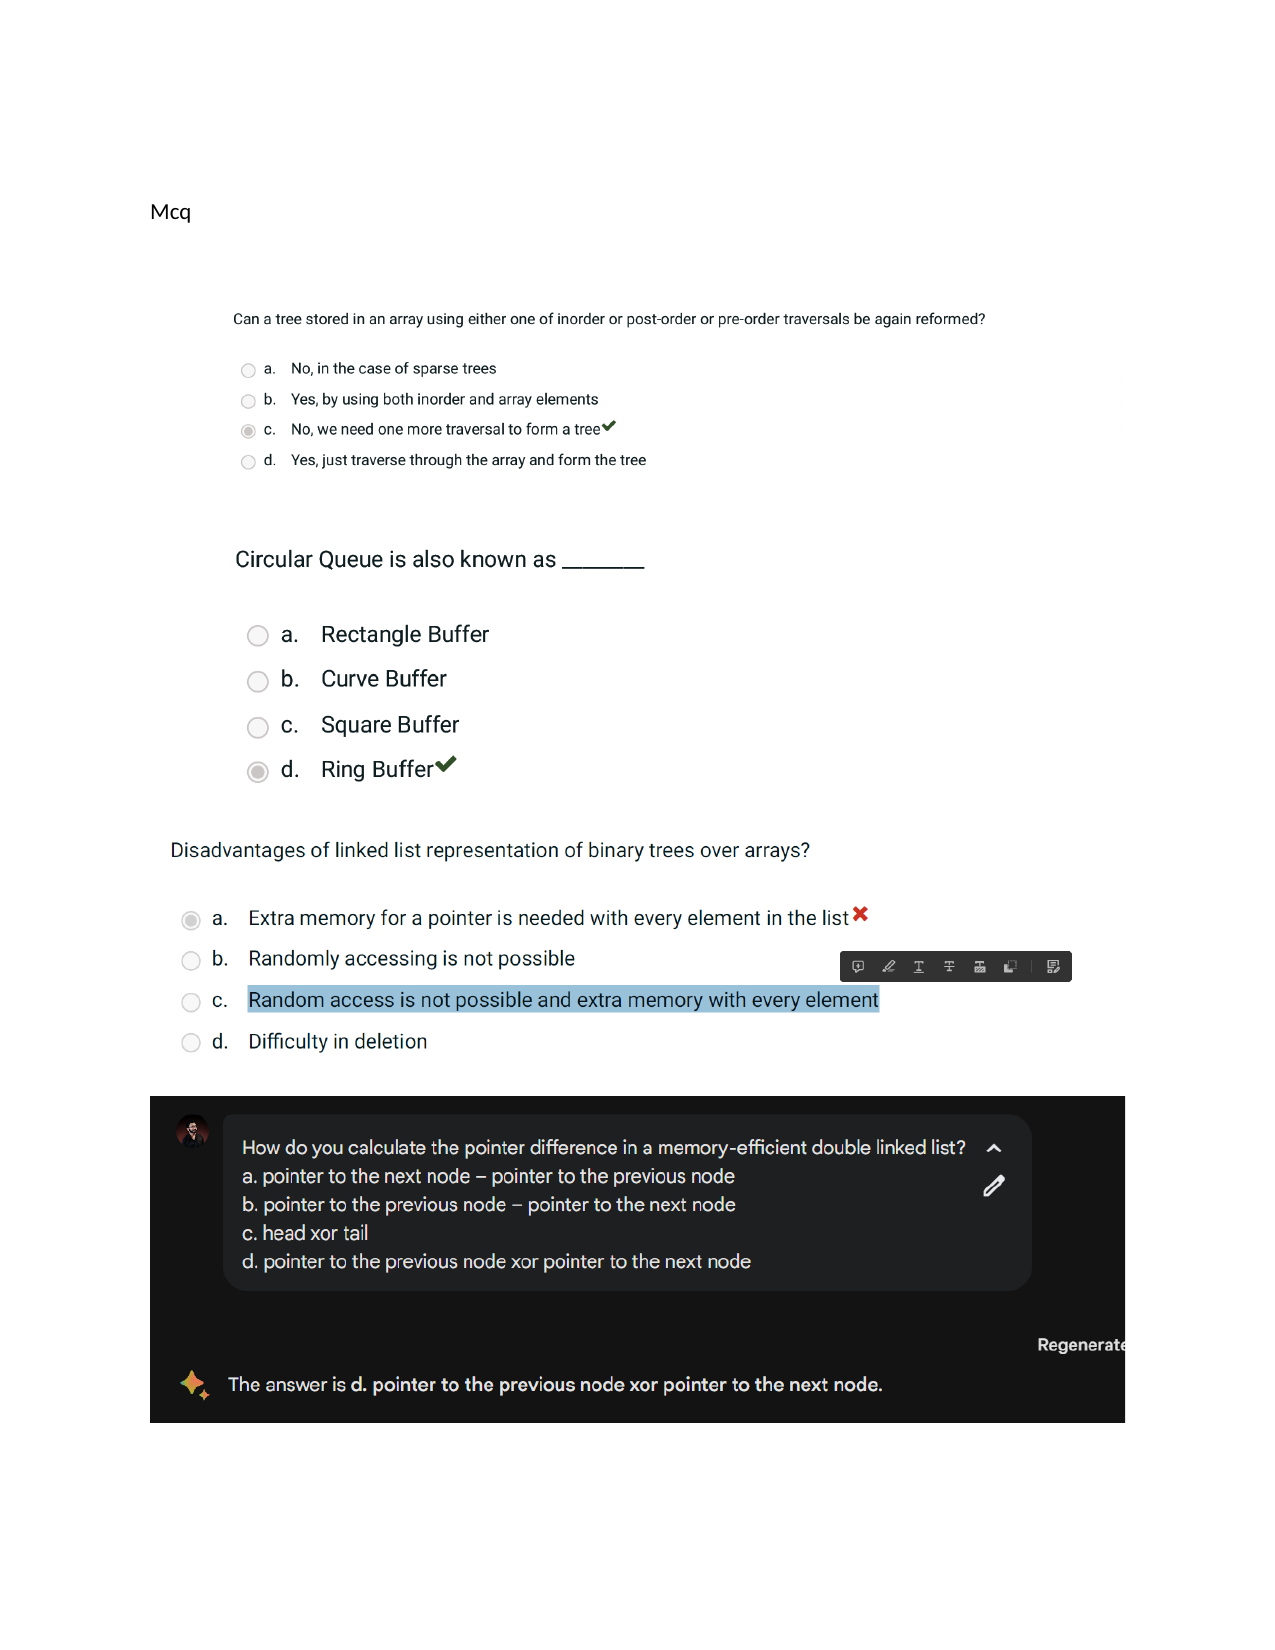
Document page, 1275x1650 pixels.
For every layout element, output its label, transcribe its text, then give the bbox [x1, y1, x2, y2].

picture [150, 827, 1077, 1078]
picture [150, 290, 1125, 494]
picture [150, 1096, 1125, 1423]
picture [150, 512, 868, 809]
text Mcq [150, 197, 1125, 225]
